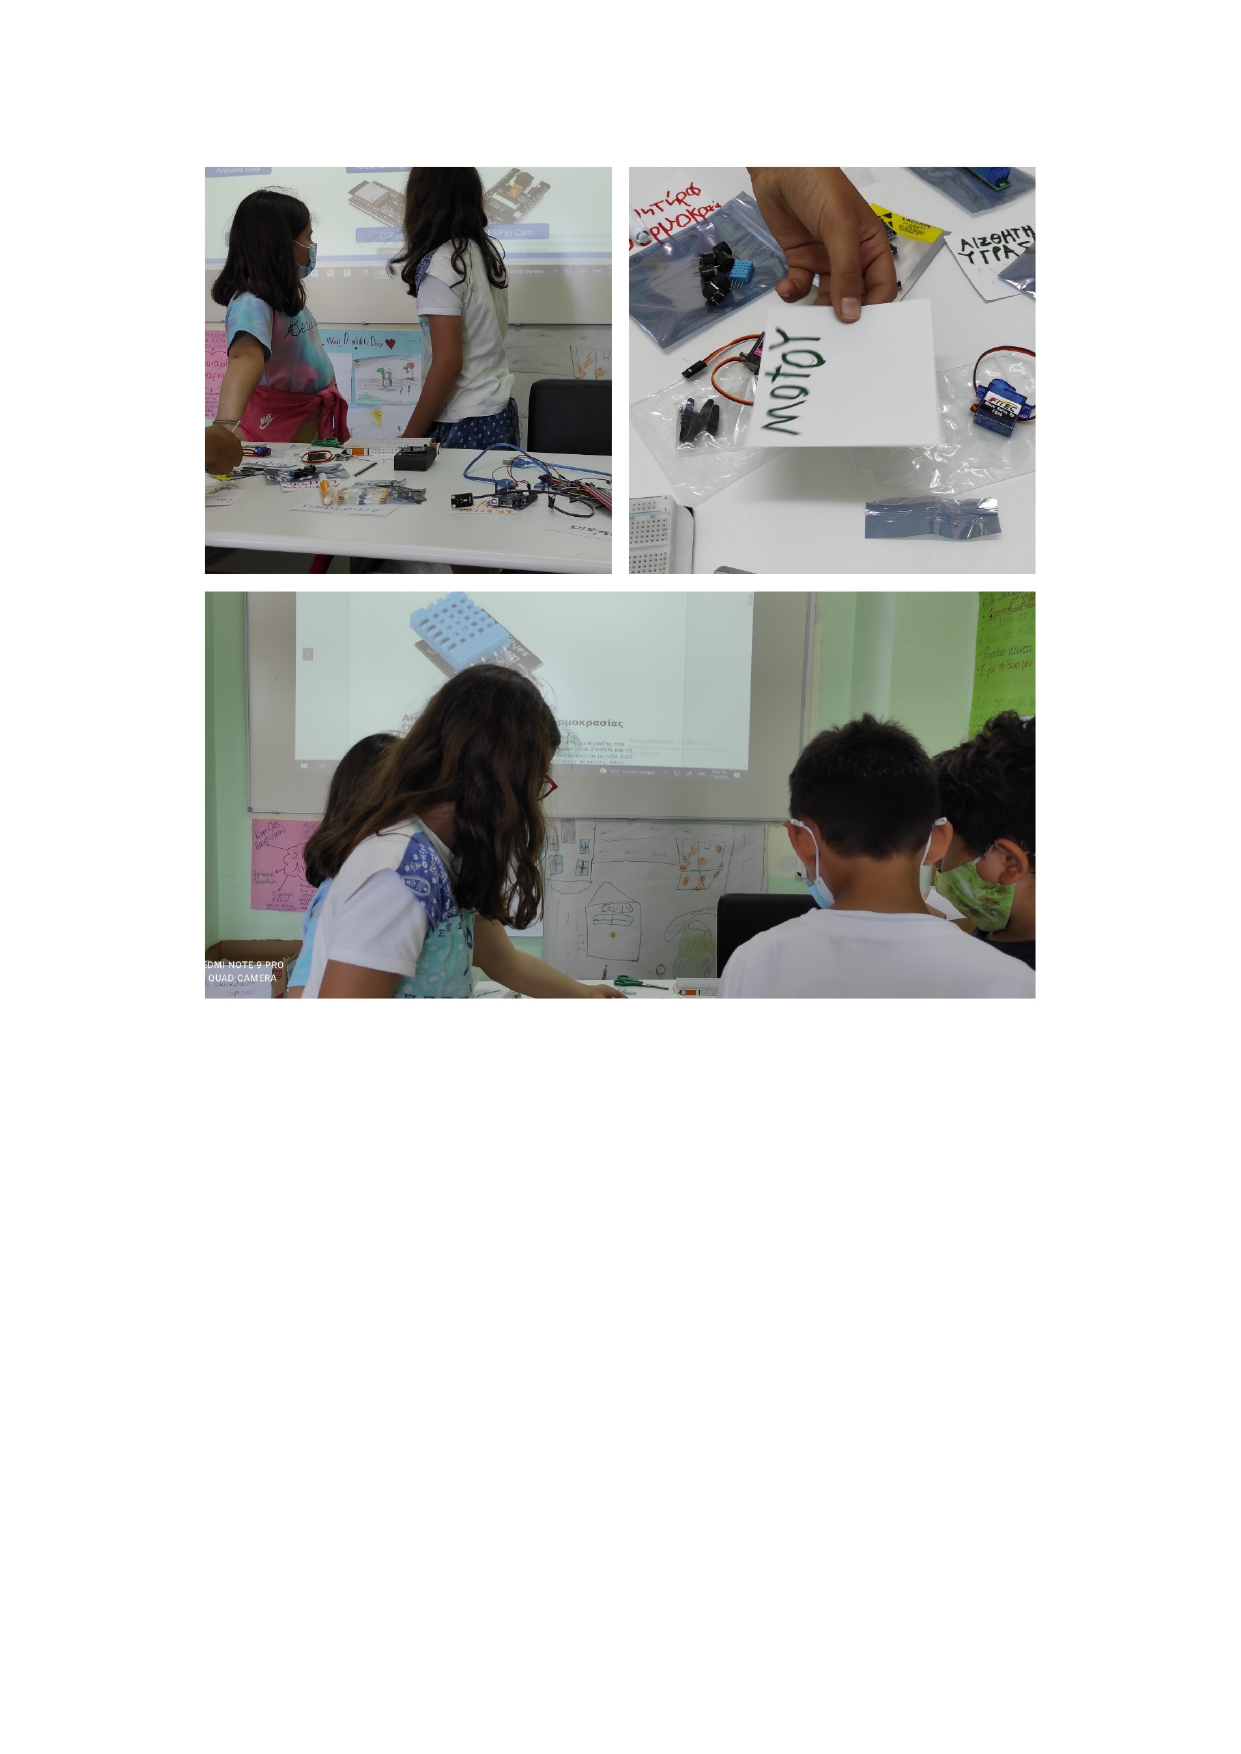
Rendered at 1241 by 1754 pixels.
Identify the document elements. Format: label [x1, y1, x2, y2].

picture [187, 150, 1053, 1016]
